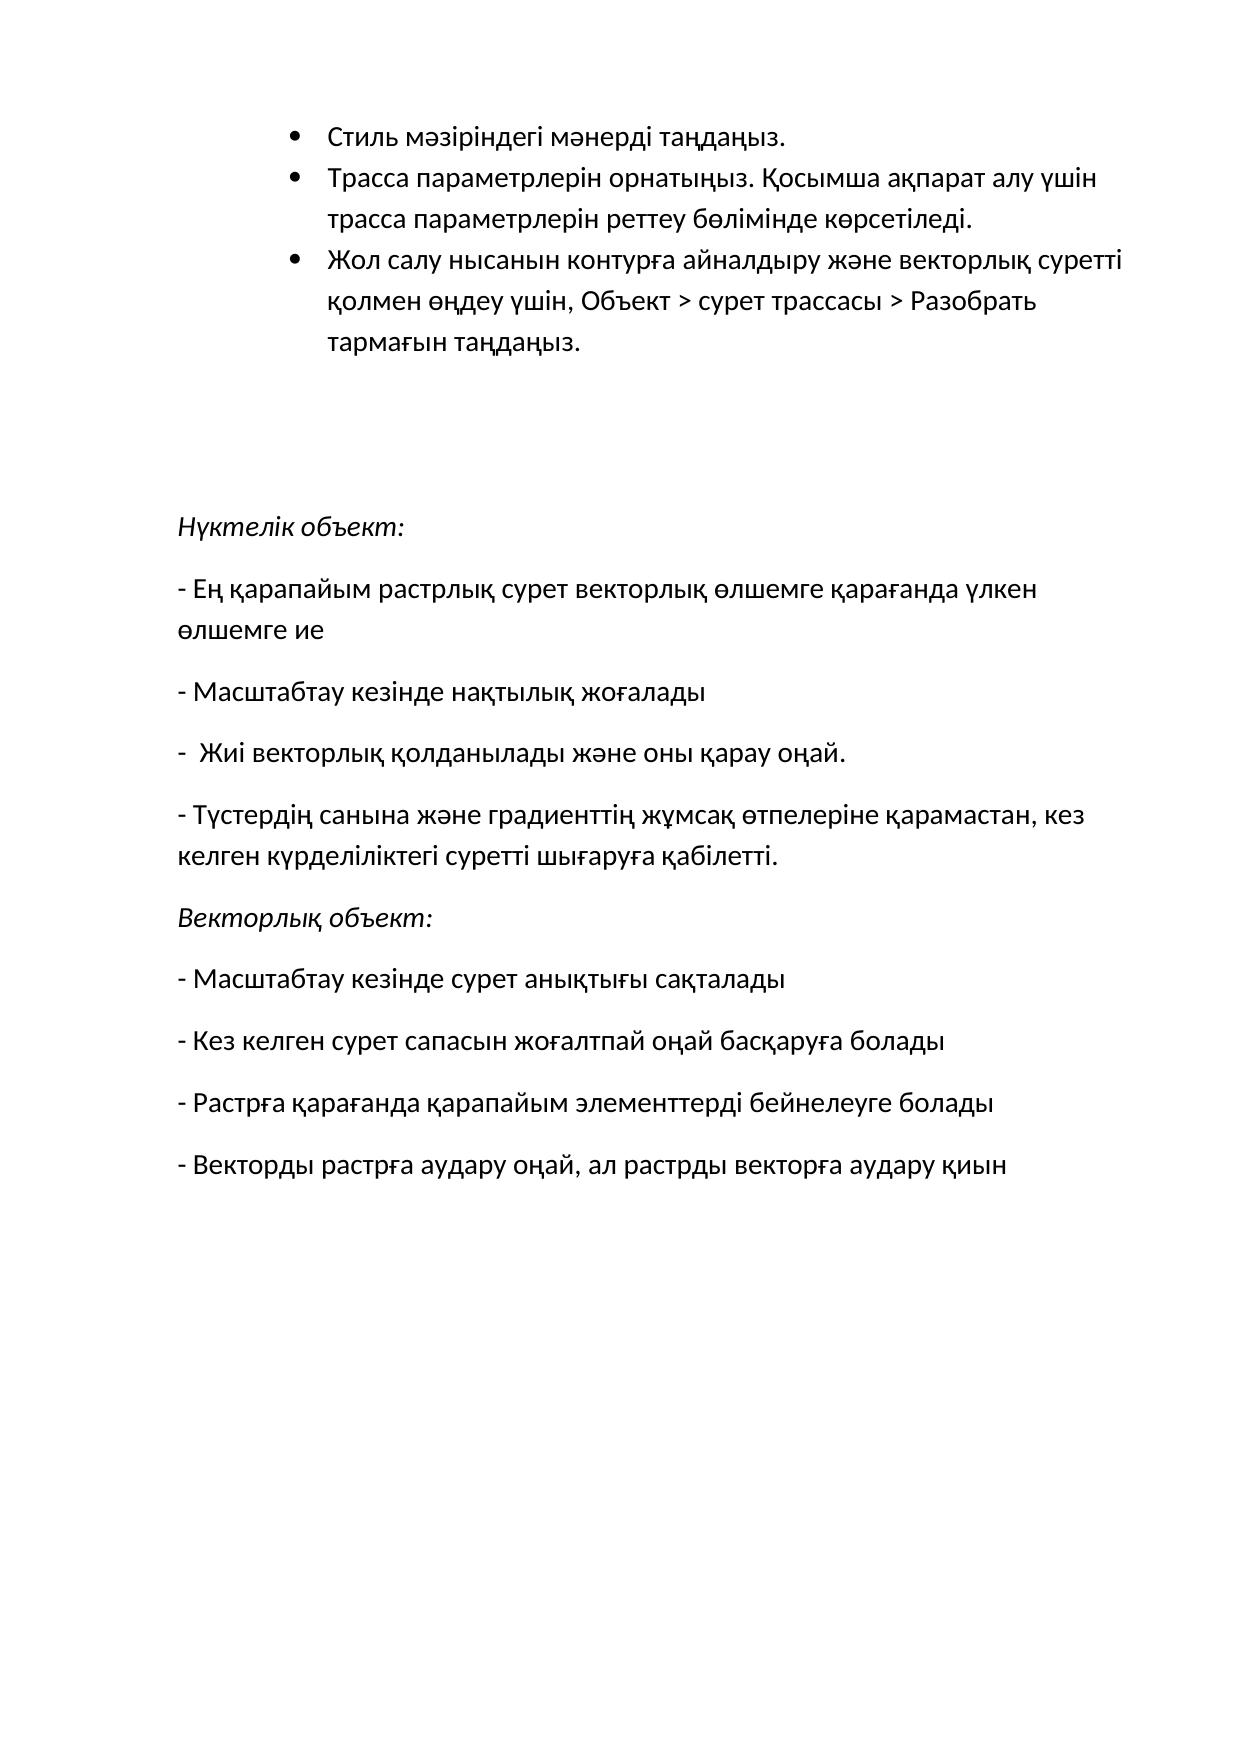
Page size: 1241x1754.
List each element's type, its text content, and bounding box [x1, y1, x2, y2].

text - Масштабтау кезінде нақтылық жоғалады [177, 673, 1152, 708]
text - Растрға қарағанда қарапайым элементтерді бейнелеуге болады [177, 1084, 1152, 1120]
text Нүктелік объект: [177, 508, 1152, 544]
list Стиль мәзіріндегі мәнерді таңдаңыз. [290, 118, 1152, 154]
text - Масштабтау кезінде сурет анықтығы сақталады [177, 961, 1152, 996]
list Жол салу нысанын контурға айналдыру және векторлық суретті қолмен өңдеу үшін, Объект > сурет трассасы > Разобрать тармағын таңдаңыз. [290, 241, 1152, 358]
text Векторлық объект: [177, 899, 1152, 934]
list Трасса параметрлерін орнатыңыз. Қосымша ақпарат алу үшін трасса параметрлерін реттеу бөлімінде көрсетіледі. [290, 159, 1152, 236]
text - Кез келген сурет сапасын жоғалтпай оңай басқаруға болады [177, 1022, 1152, 1058]
text - Жиі векторлық қолданылады және оны қарау оңай. [177, 734, 1152, 770]
text - Ең қарапайым растрлық сурет векторлық өлшемге қарағанда үлкен өлшемге ие [177, 570, 1152, 646]
text - Түстердің санына және градиенттің жұмсақ өтпелеріне қарамастан, кез келген күрделіліктегі суретті шығаруға қабілетті. [177, 796, 1152, 873]
text - Векторды растрға аудару оңай, ал растрды векторға аудару қиын [177, 1146, 1152, 1182]
